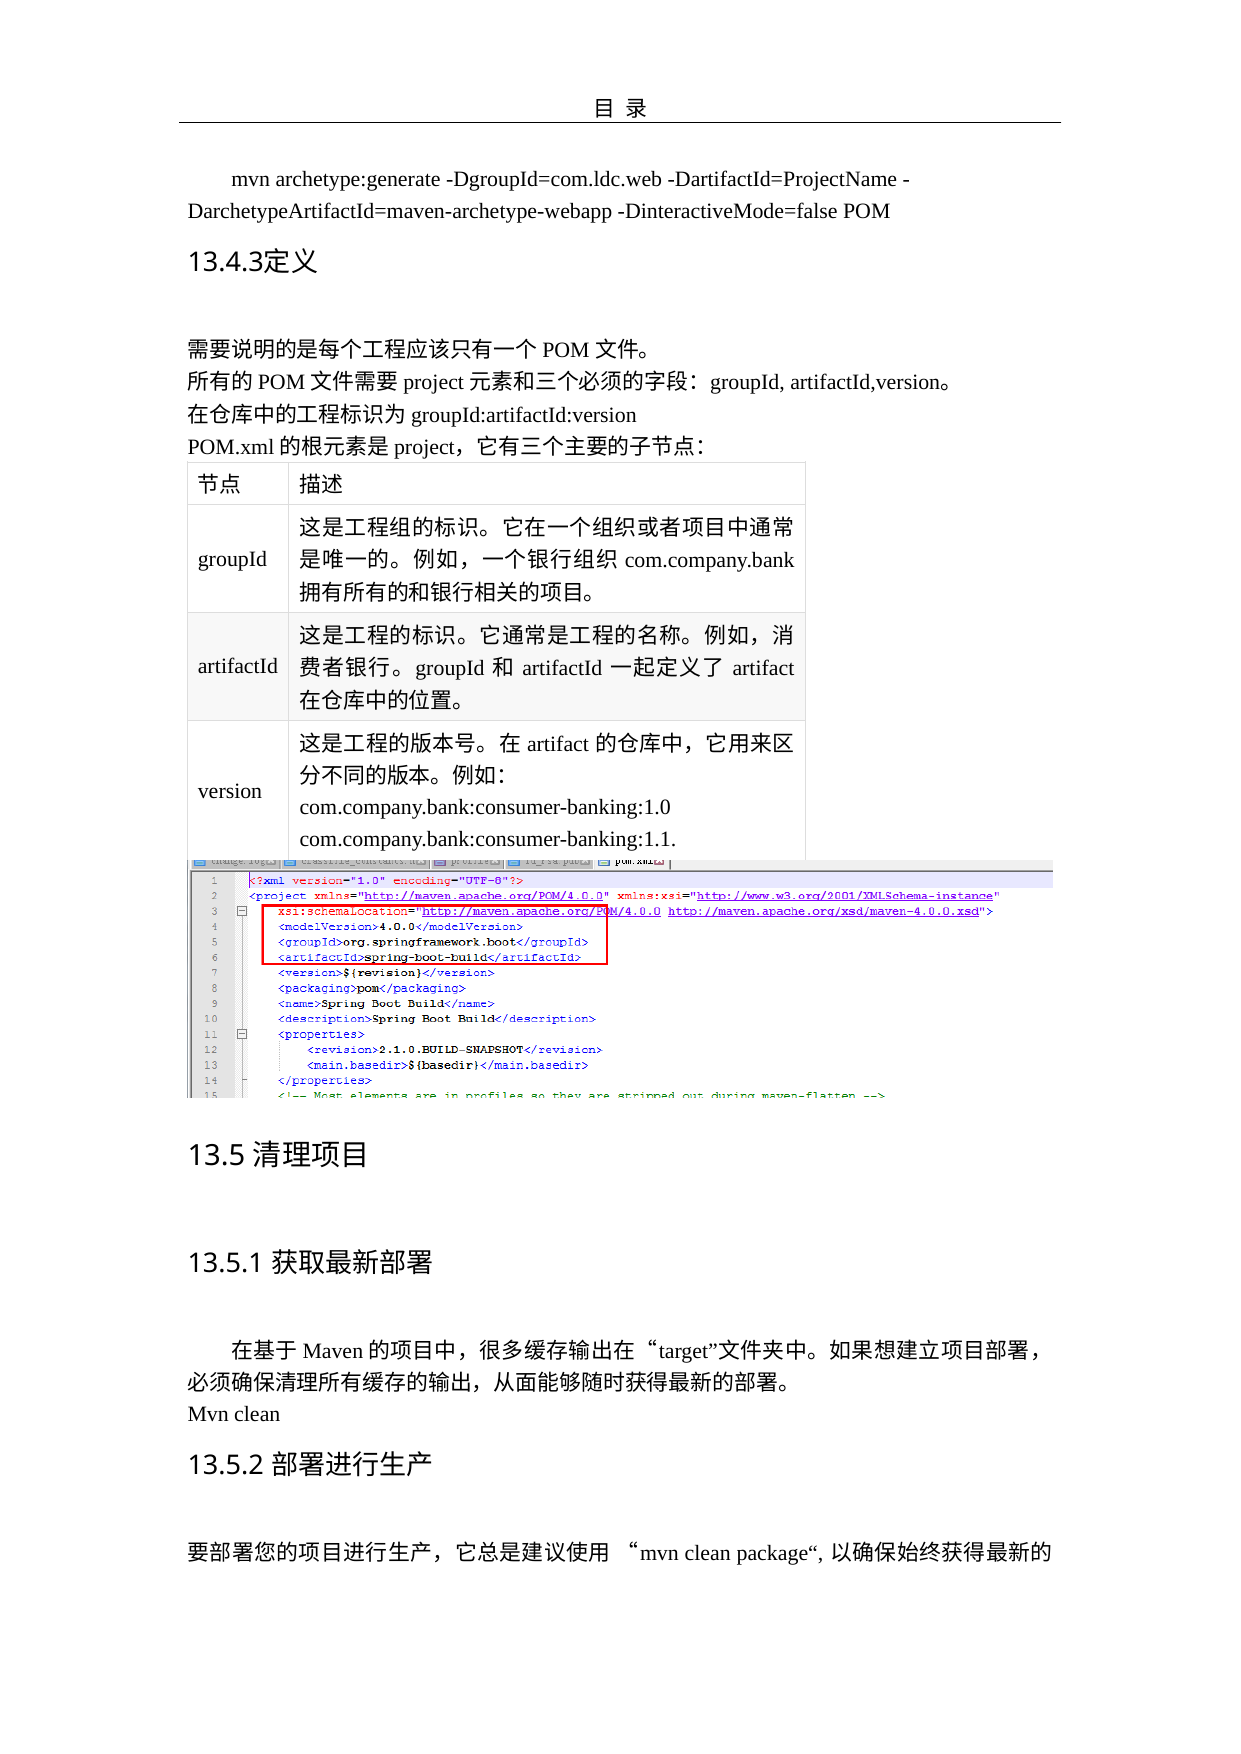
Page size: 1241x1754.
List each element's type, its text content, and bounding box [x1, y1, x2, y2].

text POM.xml 的根元素是 project，它有三个主要的子节点： [187, 429, 1053, 461]
subtitle 清理项目 [187, 1121, 1053, 1186]
table_header 节点 [188, 463, 288, 504]
text Mvn clean [187, 1397, 1053, 1430]
table_cell 这是工程组的标识。它在一个组织或者项目中通常是唯一的。例如，一个银行组织 com.company.bank 拥有所有的和银行相关的项目。 [289, 505, 805, 612]
text 在基于Maven的项目中，很多缓存输出在“target”文件夹中。如果想建立项目部署，必须确保清理所有缓存的输出，从面能够随时获得最新的部署。 [187, 1332, 1053, 1397]
table_cell version [188, 721, 288, 860]
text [187, 1534, 1053, 1567]
table_cell 这是工程的版本号。在 artifact 的仓库中，它用来区分不同的版本。例如： com.company.bank:consumer-banking:1.0 com.company.bank:consumer-banking:1.1. [289, 721, 805, 860]
text mvn archetype:generate -DgroupId=com.ldc.web -DartifactId=ProjectName -DarchetypeArtifactId=maven-archetype-webapp -DinteractiveMode=false POM [187, 162, 1053, 227]
table_cell groupId [188, 505, 288, 612]
subtitle 定义 [187, 227, 1053, 292]
table_header 描述 [289, 463, 805, 504]
table_cell artifactId [188, 613, 288, 720]
picture [187, 860, 1053, 1098]
text 需要说明的是每个工程应该只有一个 POM 文件。 [187, 331, 1053, 364]
subtitle 获取最新部署 [187, 1228, 1053, 1293]
subtitle 部署进行生产 [187, 1430, 1053, 1495]
text 所有的 POM 文件需要 project 元素和三个必须的字段：groupId, artifactId,version。 [187, 364, 1053, 396]
text 在仓库中的工程标识为 groupId:artifactId:version [187, 396, 1053, 429]
table_cell 这是工程的标识。它通常是工程的名称。例如，消费者银行。groupId 和 artifactId 一起定义了 artifact 在仓库中的位置。 [289, 613, 805, 720]
